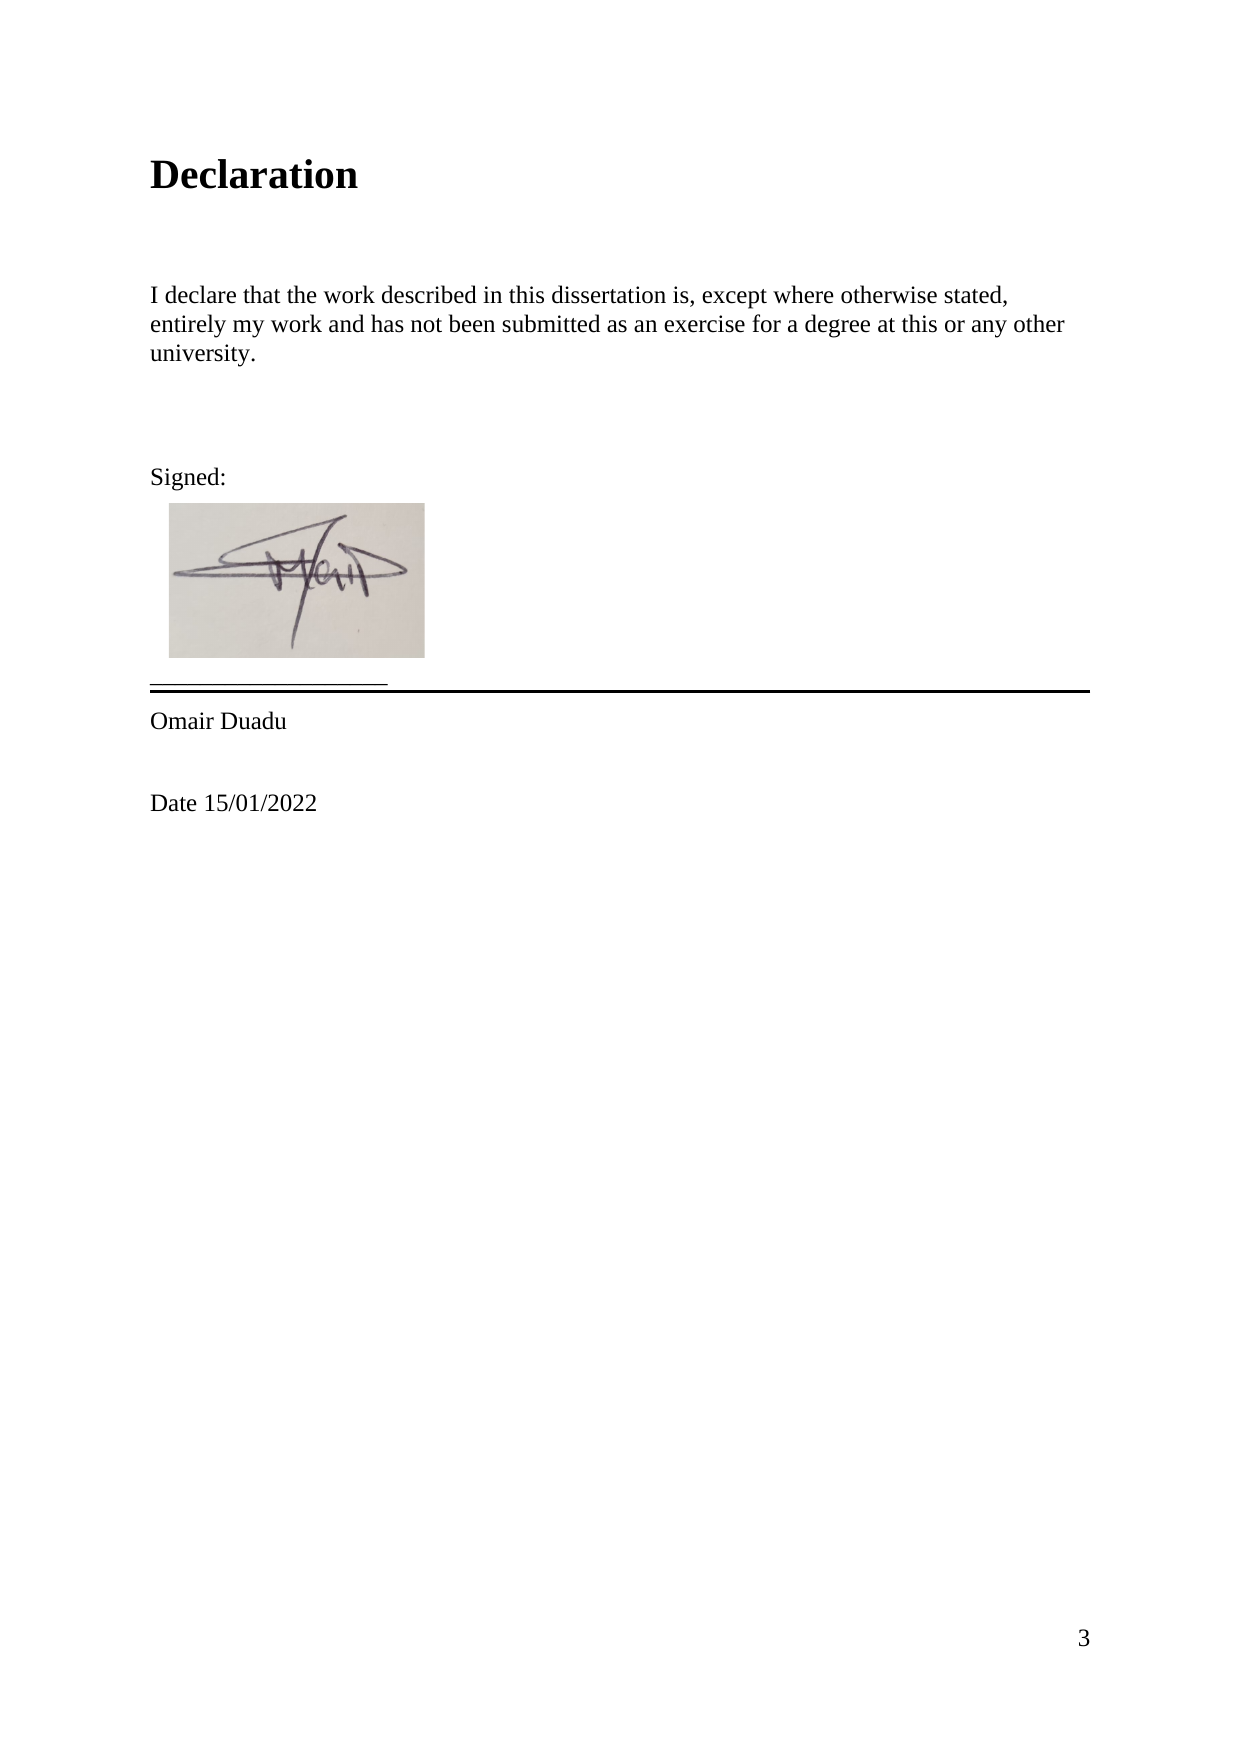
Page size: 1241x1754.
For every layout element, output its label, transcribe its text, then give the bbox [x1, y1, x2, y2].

text I declare that the work described in this dissertation is, except where otherwise stated, entirely my work and has not been submitted as an exercise for a degree at this or any other university. [150, 280, 1090, 367]
subtitle Declaration [150, 150, 1090, 198]
text Signed: [150, 462, 1090, 490]
text ___________________ [150, 503, 1090, 690]
picture [168, 503, 425, 658]
text Date 15/01/2022 [150, 788, 1090, 817]
text Omair Duadu [150, 706, 1090, 734]
